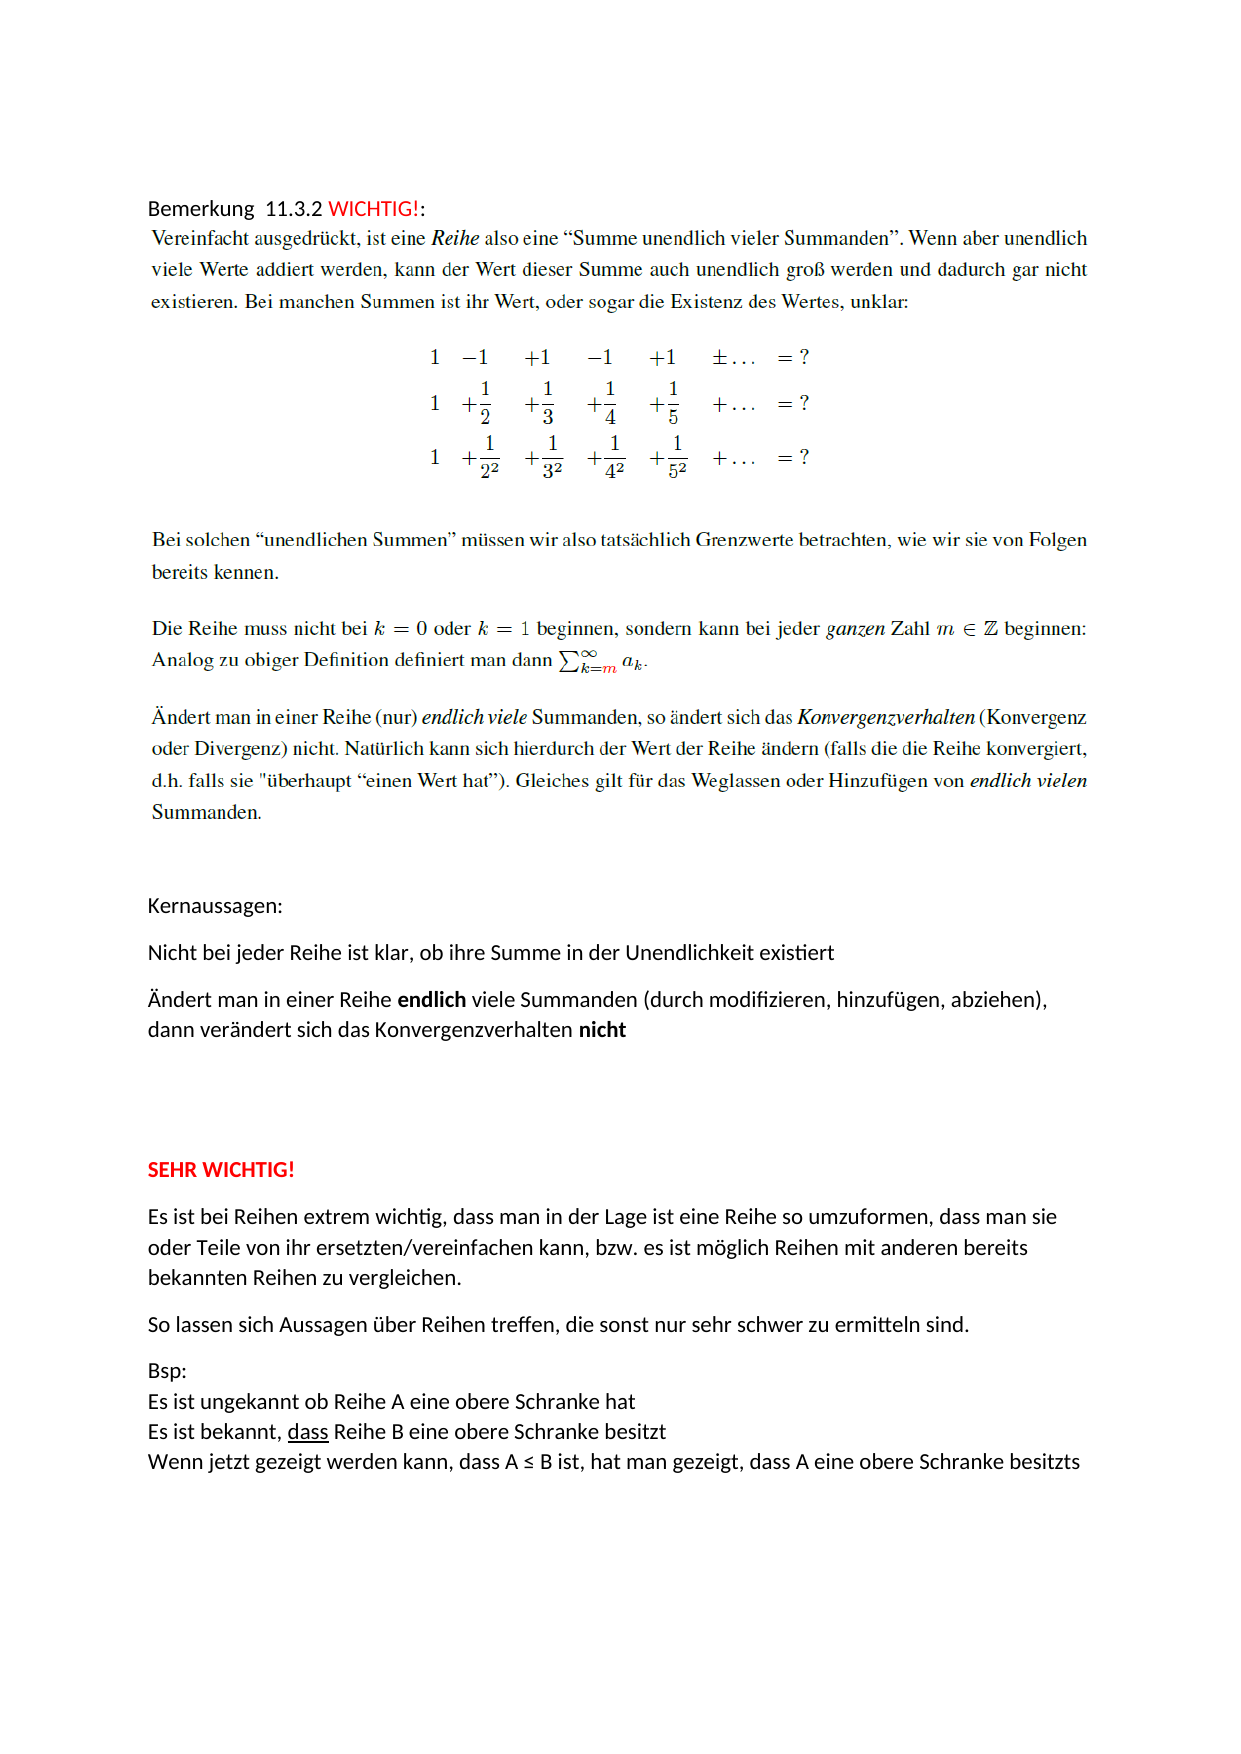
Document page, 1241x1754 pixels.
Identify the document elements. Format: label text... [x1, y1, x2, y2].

text So lassen sich Aussagen über Reihen treffen, die sonst nur sehr schwer zu ermitteln sind. [148, 1310, 1093, 1338]
text SEHR WICHTIG! [148, 1156, 1093, 1183]
text Ändert man in einer Reihe endlich viele Summanden (durch modifizieren, hinzufügen, abziehen), dann verändert sich das Konvergenzverhalten nicht [148, 985, 1093, 1043]
text Es ist bei Reihen extrem wichtig, dass man in der Lage ist eine Reihe so umzuformen, dass man sie oder Teile von ihr ersetzten/vereinfachen kann, bzw. es ist möglich Reihen mit anderen bereits bekannten Reihen zu vergleichen. [148, 1202, 1093, 1291]
text Kernaussagen: [148, 891, 1093, 919]
text Bsp: Es ist ungekannt ob Reihe A eine obere Schranke hat Es ist bekannt, dass Reihe B eine obere Schranke besitzt Wenn jetzt gezeigt werden kann, dass A ≤ B ist, hat man gezeigt, dass A eine obere Schranke besitzts [148, 1357, 1093, 1475]
picture [147, 224, 1093, 826]
text Nicht bei jeder Reihe ist klar, ob ihre Summe in der Unendlichkeit existiert [148, 938, 1093, 966]
text Bemerkung 11.3.2 WICHTIG!: [148, 194, 1093, 224]
